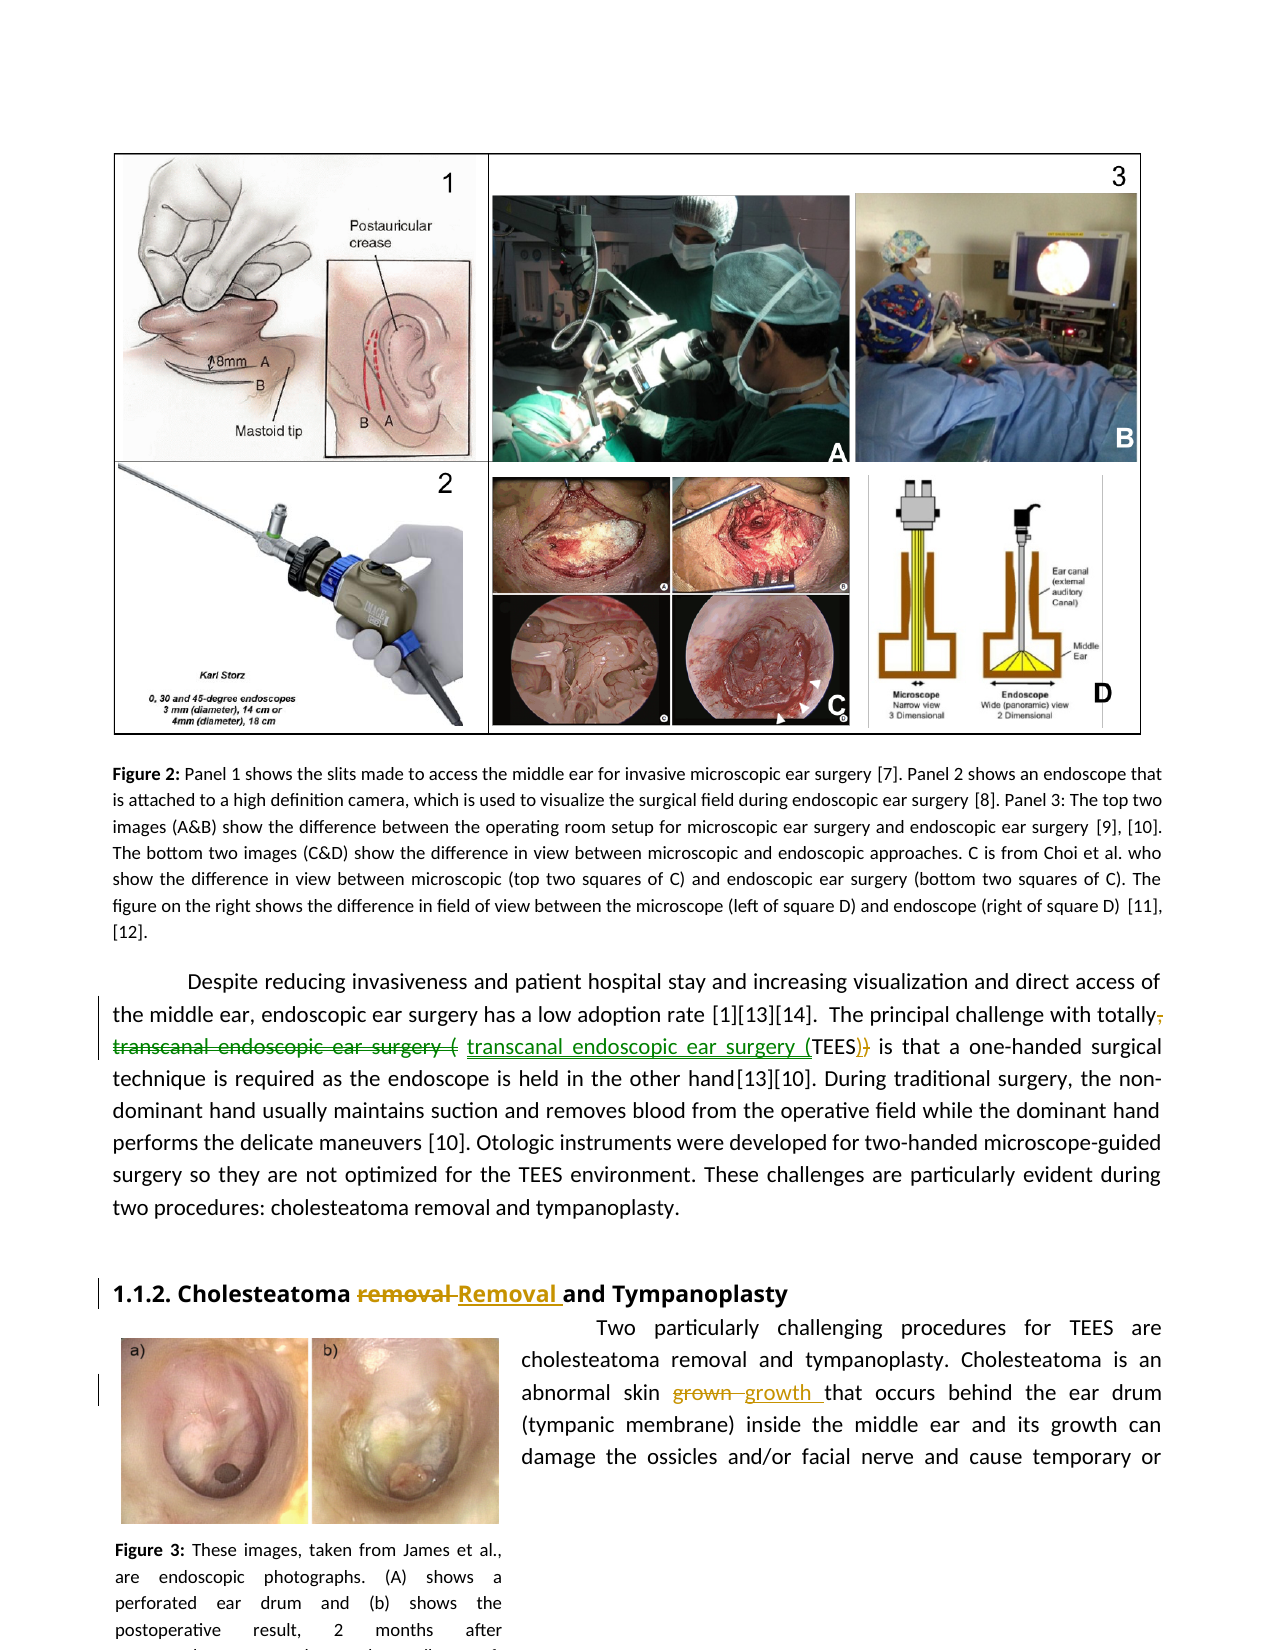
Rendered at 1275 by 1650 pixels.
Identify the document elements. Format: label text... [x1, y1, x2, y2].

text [112, 1313, 1162, 1470]
picture [113, 150, 1162, 738]
text Figure 2: Panel 1 shows the slits made to access the middle ear for invasive microscopic ear surgery [7]. Panel 2 shows an endoscope that is attached to a high definition camera, which is used to visualize the surgical field during endoscopic ear surgery [8]. Panel 3: The top two images (A&B) show the difference between the operating room setup for microscopic ear surgery and endoscopic ear surgery [9], [10]. The bottom two images (C&D) show the difference in view between microscopic and endoscopic approaches. C is from Choi et al. who show the difference in view between microscopic (top two squares of C) and endoscopic ear surgery (bottom two squares of C). The figure on the right shows the difference in field of view between the microscope (left of square D) and endoscope (right of square D) [11], [12]. [112, 762, 1162, 943]
subtitle 1.1.2. Cholesteatoma and Tympanoplasty [112, 1278, 1162, 1309]
text Despite reducing invasiveness and patient hospital stay and increasing visualization and direct access of the middle ear, endoscopic ear surgery has a low adoption rate [1][13][14]. The principal challenge with totally TEES is that a one-handed surgical technique is required as the endoscope is held in the other hand[13][10]. During traditional surgery, the non-dominant hand usually maintains suction and removes blood from the operative field while the dominant hand performs the delicate maneuvers [10]. Otologic instruments were developed for two-handed microscope-guided surgery so they are not optimized for the TEES environment. These challenges are particularly evident during two procedures: cholesteatoma removal and tympanoplasty. [112, 967, 1162, 1221]
picture [114, 1332, 503, 1530]
